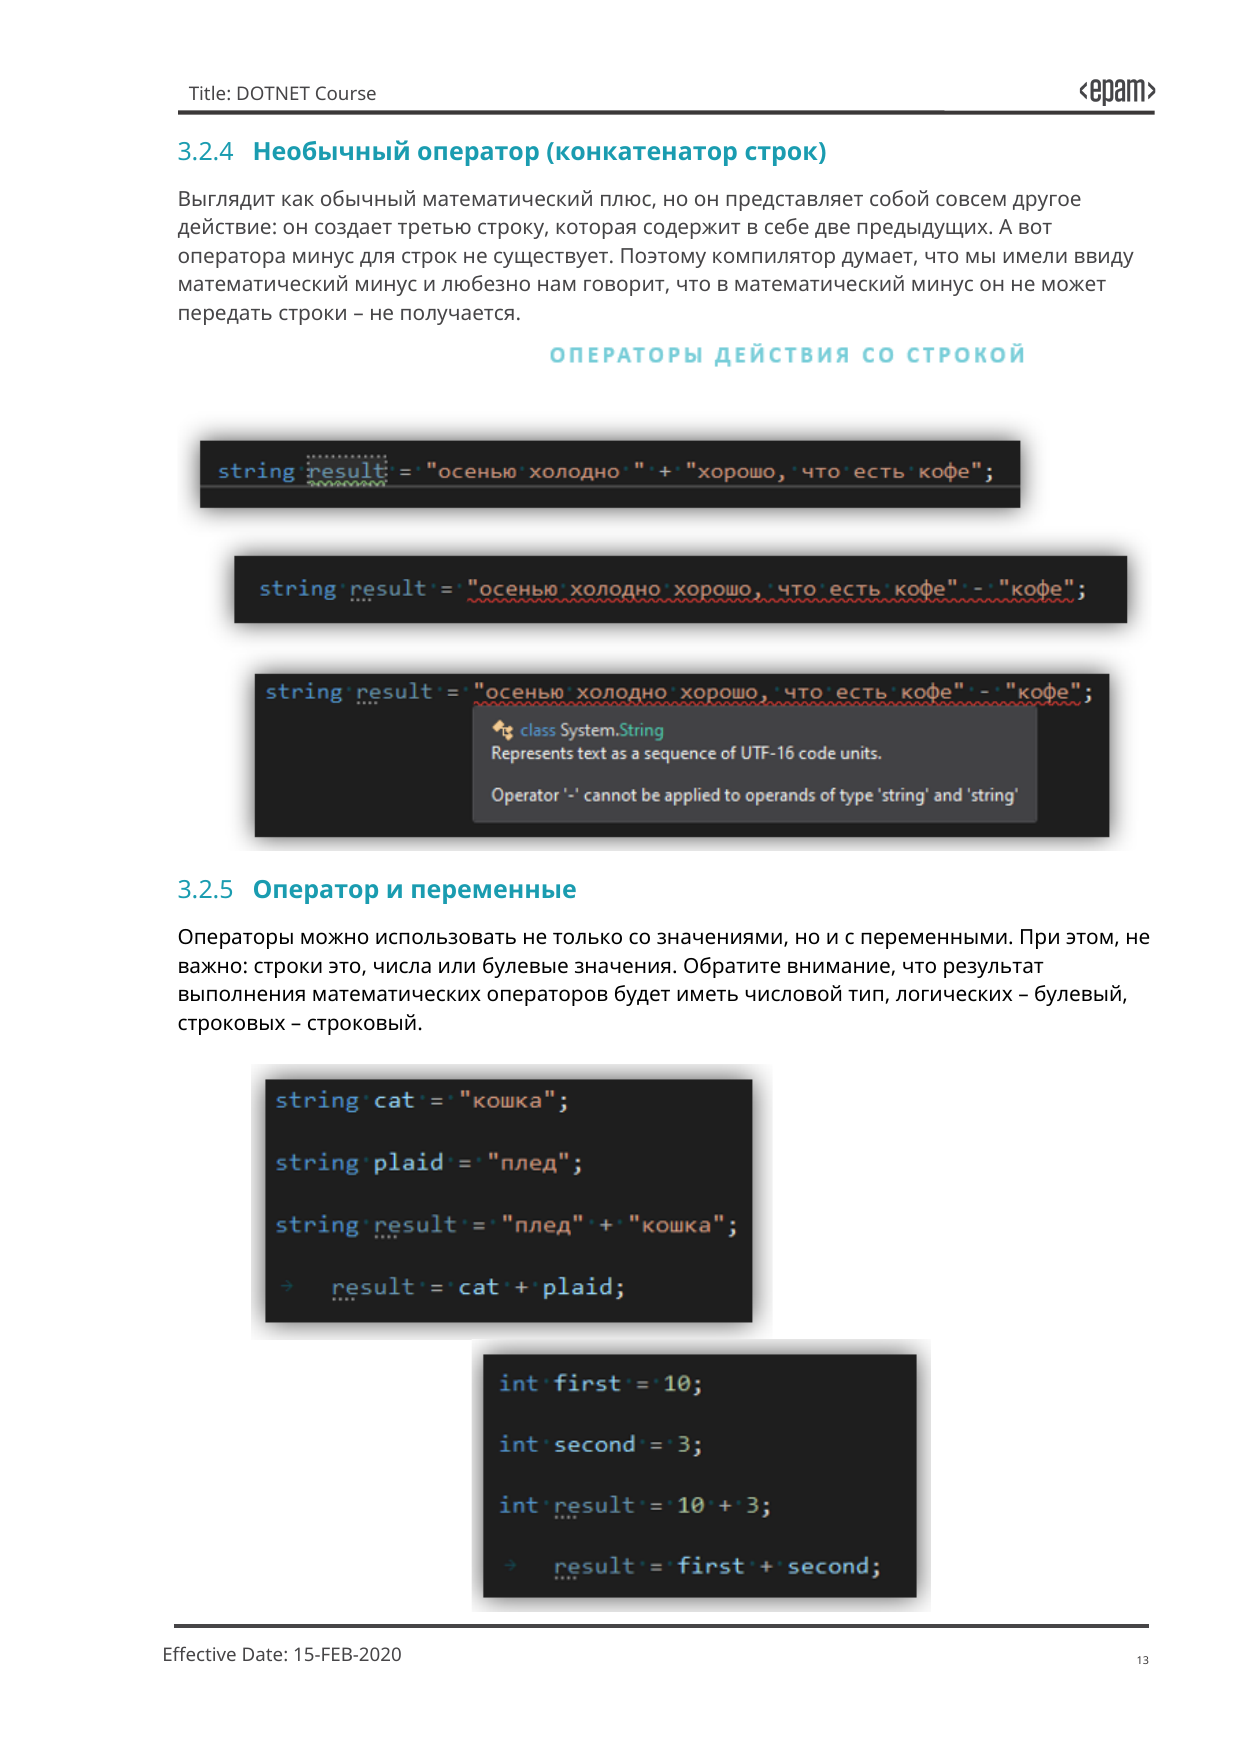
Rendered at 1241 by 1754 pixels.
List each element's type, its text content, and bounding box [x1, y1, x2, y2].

subtitle Оператор и переменные [177, 872, 1152, 906]
picture [177, 338, 1152, 851]
picture [251, 1064, 931, 1612]
text Выглядит как обычный математический плюс, но он представляет собой совсем другое действие: он создает третью строку, которая содержит в себе две предыдущих. А вот оператора минус для строк не существует. Поэтому компилятор думает, что мы имели ввиду математический минус и любезно нам говорит, что в математический минус он не может передать строки – не получается. [177, 184, 1152, 326]
subtitle Необычный оператор (конкатенатор строк) [177, 133, 1152, 167]
text Операторы можно использовать не только со значениями, но и с переменными. При этом, не важно: строки это, числа или булевые значения. Обратите внимание, что результат выполнения математических операторов будет иметь числовой тип, логических – булевый, строковых – строковый. [177, 922, 1152, 1036]
